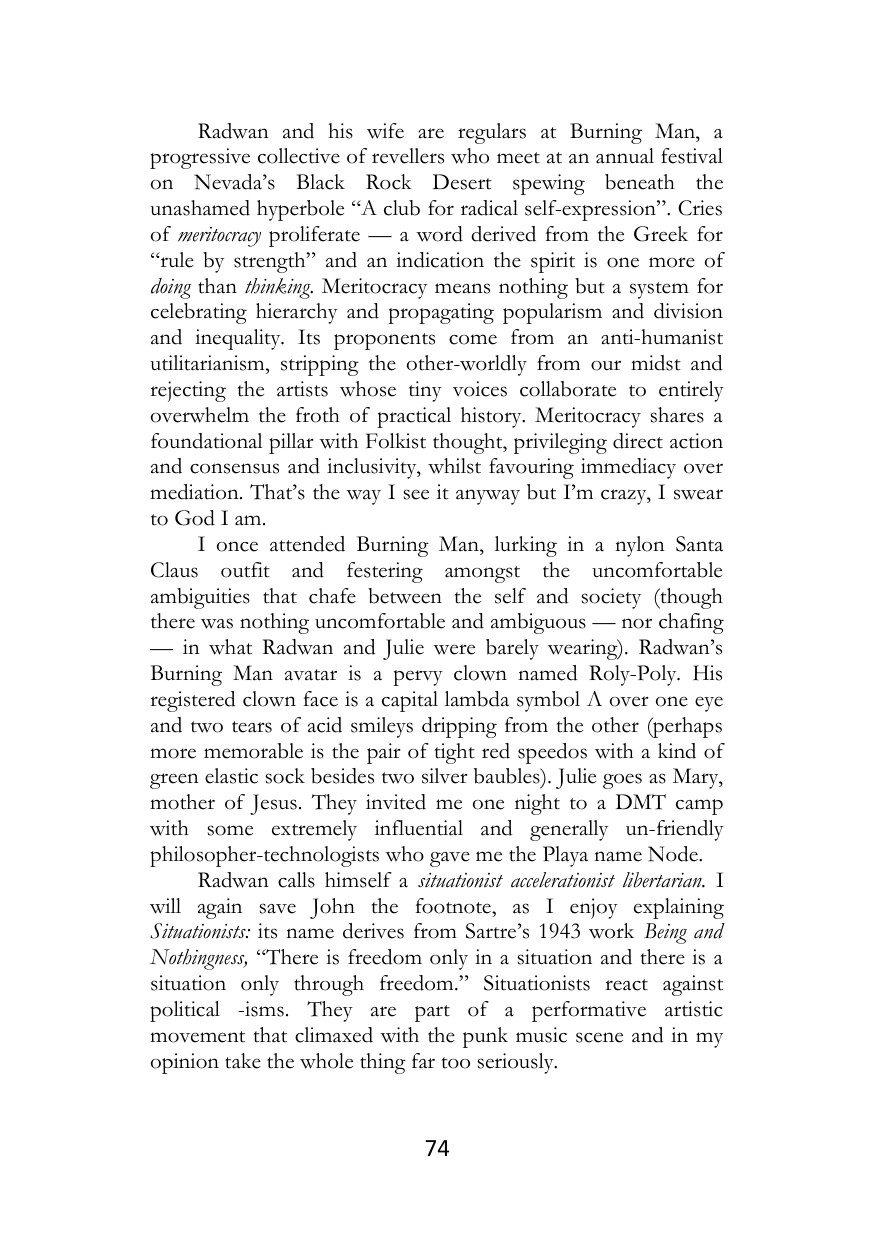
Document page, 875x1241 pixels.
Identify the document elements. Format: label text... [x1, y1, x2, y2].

text Radwan and his wife are regulars at Burning Man, a progressive collective of revellers who meet at an annual festival on Nevada’s Black Rock Desert spewing beneath the unashamed hyperbole “A club for radical self-expression”. Cries of meritocracy proliferate — a word derived from the Greek for “rule by strength” and an indication the spirit is one more of doing than thinking. Meritocracy means nothing but a system for celebrating hierarchy and propagating popularism and division and inequality. Its proponents come from an anti-humanist utilitarianism, stripping the other-worldly from our midst and rejecting the artists whose tiny voices collaborate to entirely overwhelm the froth of practical history. Meritocracy shares a foundational pillar with Folkist thought, privileging direct action and consensus and inclusivity, whilst favouring immediacy over mediation. That’s the way I see it anyway but I’m crazy, I swear to God I am. [150, 118, 724, 532]
text I once attended Burning Man, lurking in a nylon Santa Claus outfit and festering amongst the uncomfortable ambiguities that chafe between the self and society (though there was nothing uncomfortable and ambiguous — nor chafing— in what Radwan and Julie were barely wearing). Radwan’s Burning Man avatar is a pervy clown named Roly-Poly. His registered clown face is a capital lambda symbol Λ over one eye and two tears of acid smileys dripping from the other (perhaps more memorable is the pair of tight red speedos with a kind of green elastic sock besides two silver baubles). Julie goes as Mary, mother of Jesus. They invited me one night to a DMT camp with some extremely influential and generally un-friendly philosopher-technologists who gave me the Playa name Node. [150, 532, 724, 867]
text Radwan calls himself a situationist accelerationist libertarian. I will again save John the footnote, as I enjoy explaining Situationists: its name derives from Sartre’s 1943 work Being and Nothingness, “There is freedom only in a situation and there is a situation only through freedom.” Situationists react against political -isms. They are part of a performative artistic movement that climaxed with the punk music scene and in my opinion take the whole thing far too seriously. [150, 867, 724, 1074]
